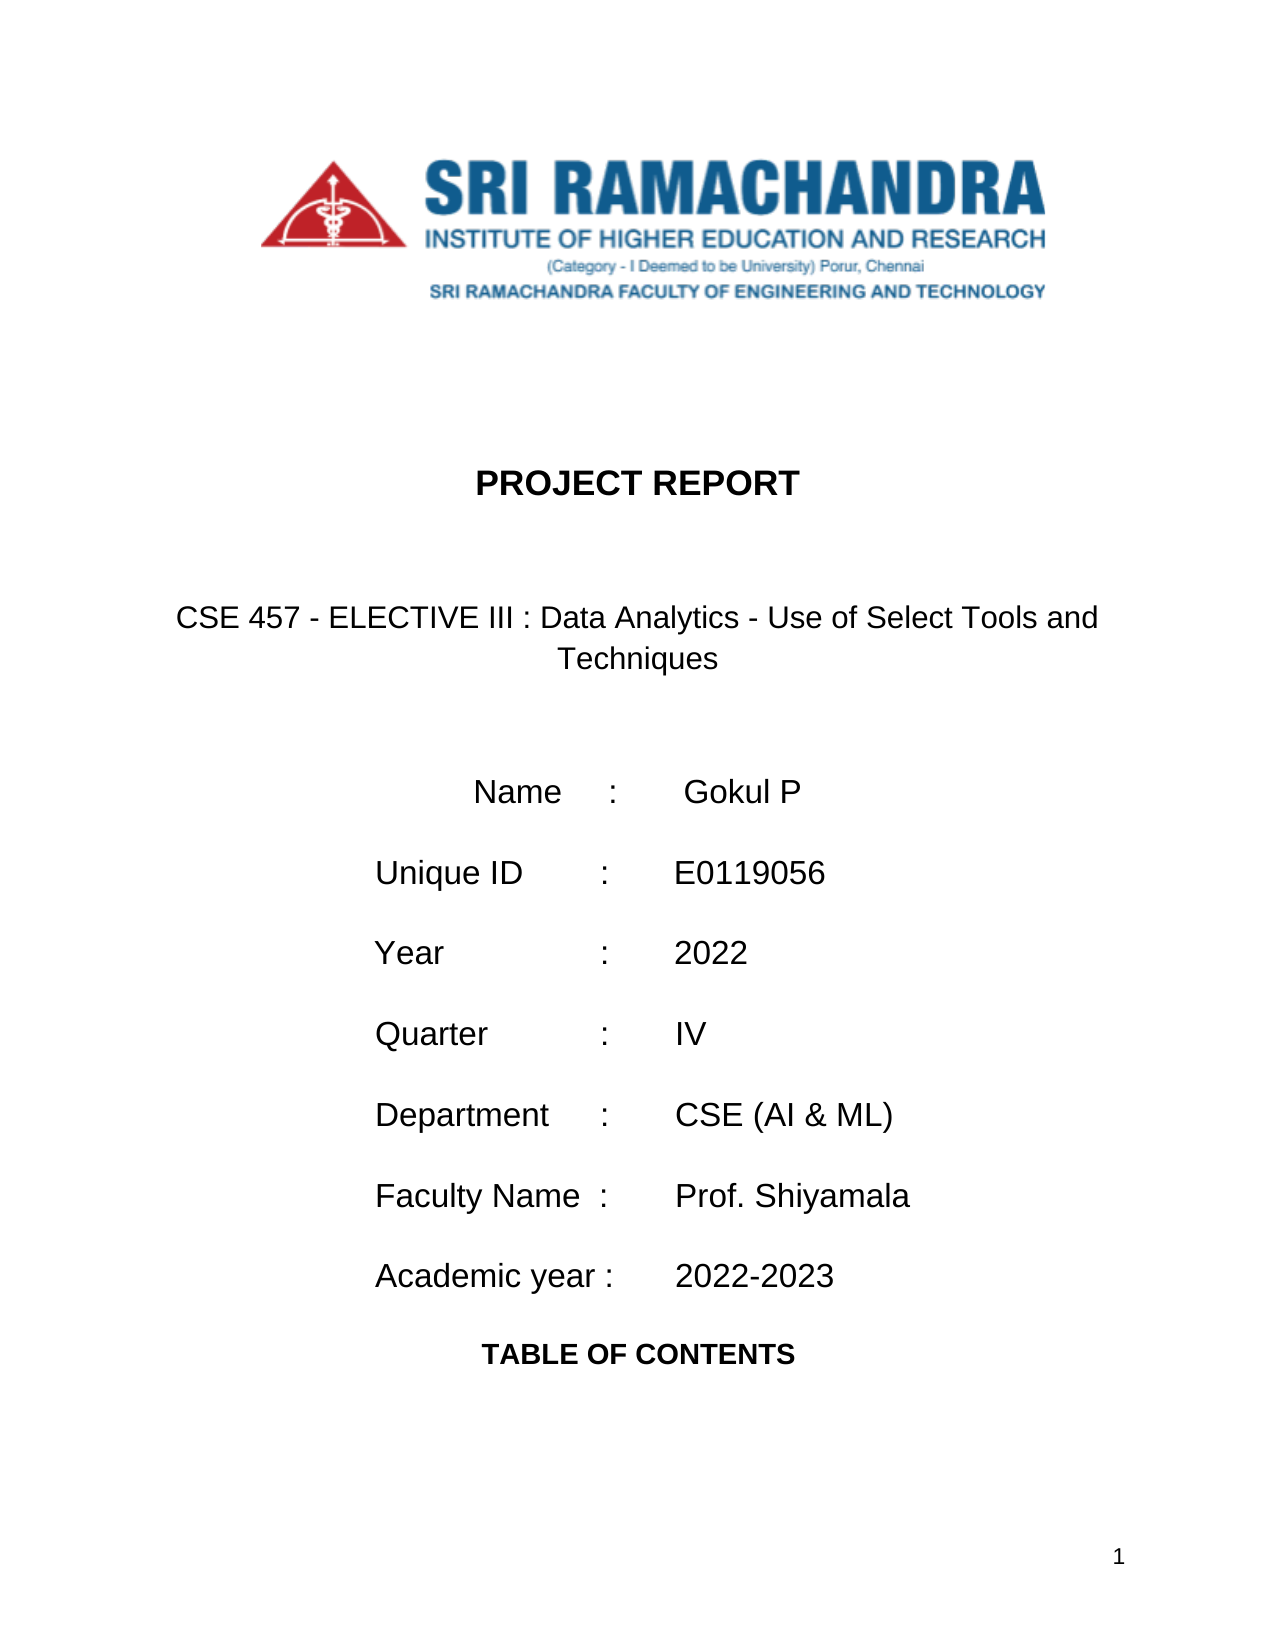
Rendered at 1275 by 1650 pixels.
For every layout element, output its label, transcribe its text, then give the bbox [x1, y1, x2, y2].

text Department : CSE (AI & ML) [150, 1095, 1125, 1133]
text Faculty Name : Prof. Shiyamala [150, 1176, 1125, 1214]
text Name : Gokul P [150, 772, 1125, 810]
text CSE 457 - ELECTIVE III : Data Analytics - Use of Select Tools and Techniques [150, 599, 1125, 676]
text TABLE OF CONTENTS [481, 1337, 1125, 1371]
picture [261, 150, 1046, 316]
text Year : 2022 [150, 933, 1125, 972]
text PROJECT REPORT [150, 463, 1125, 503]
text Unique ID : E0119056 [150, 853, 1125, 891]
subtitle Academic year : 2022-2023 [150, 1256, 1122, 1295]
text Quarter : IV [150, 1014, 1125, 1053]
